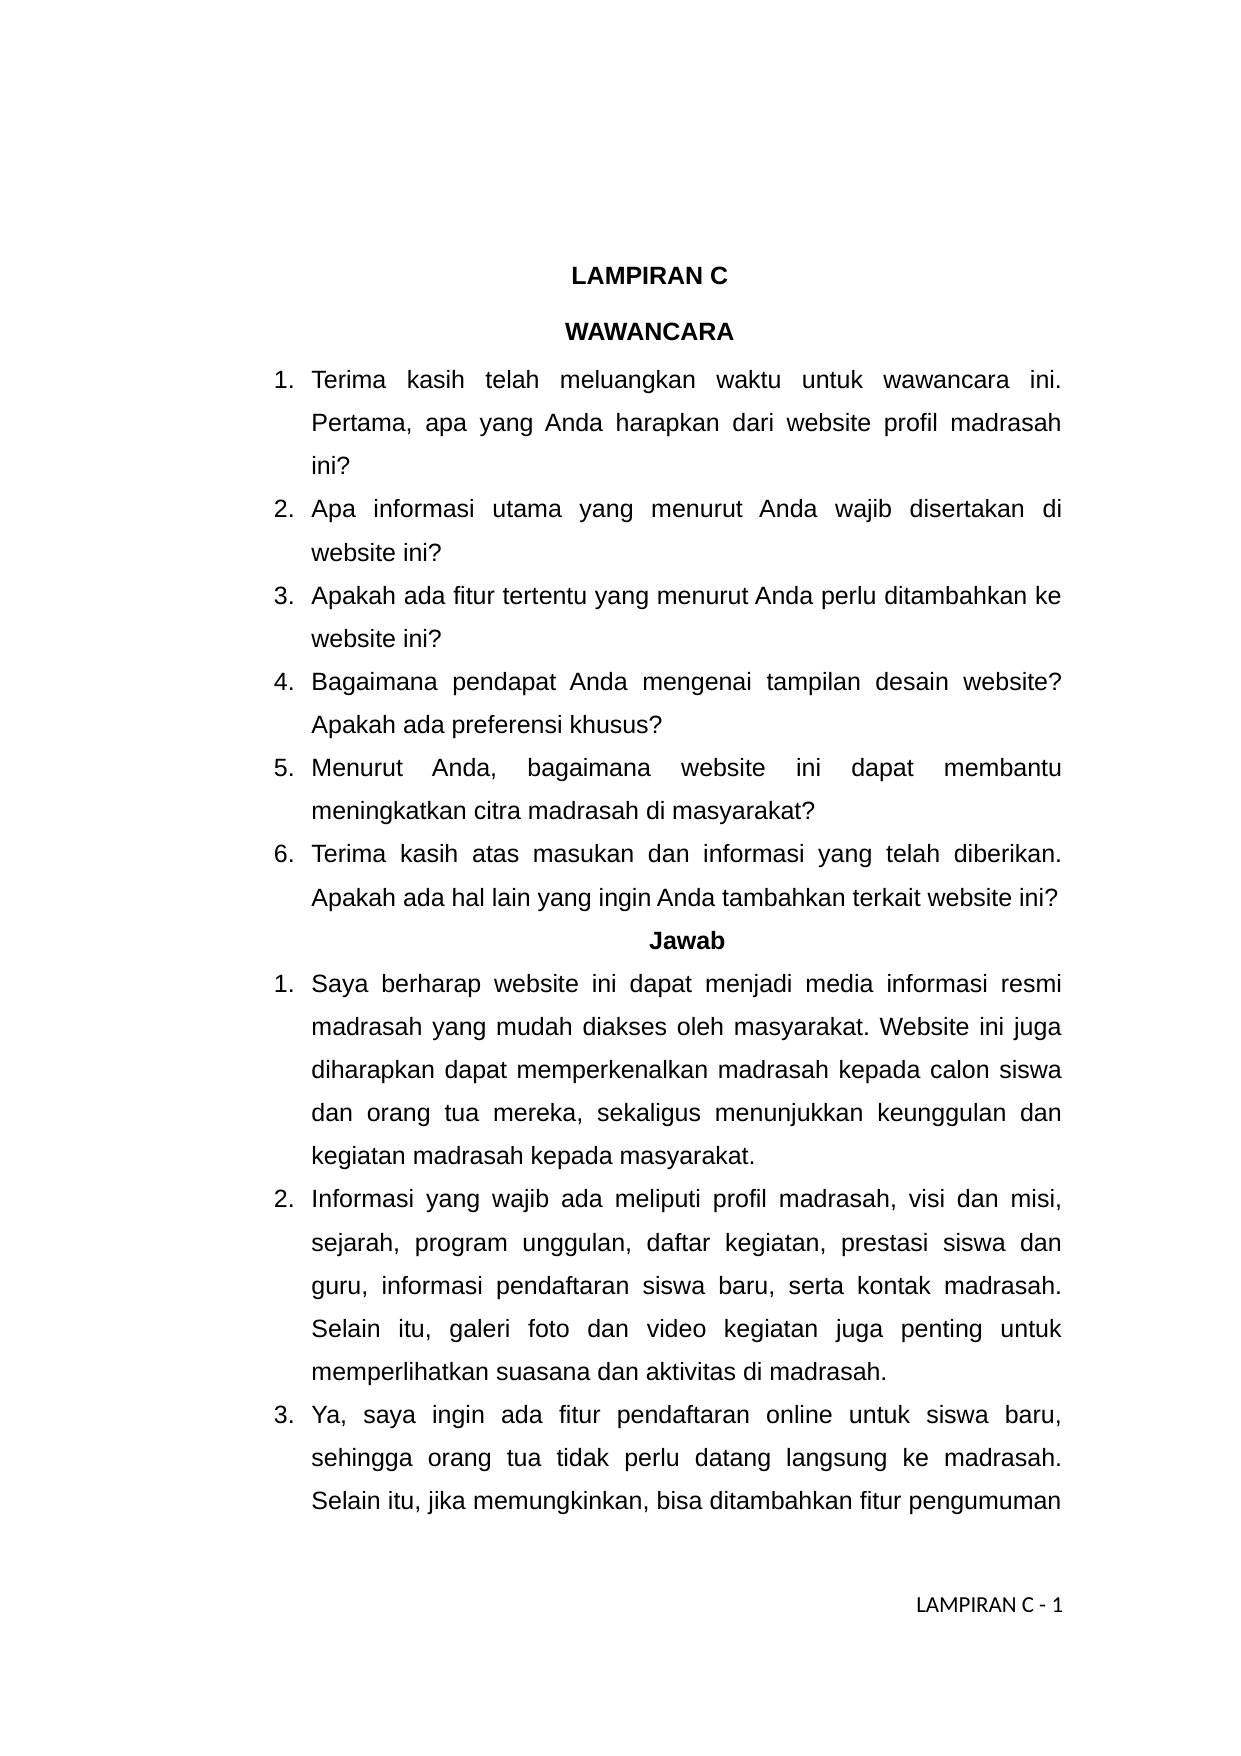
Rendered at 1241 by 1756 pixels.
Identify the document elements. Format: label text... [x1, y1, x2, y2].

list Terima kasih atas masukan dan informasi yang telah diberikan. Apakah ada hal lain yang ingin Anda tambahkan terkait website ini? [274, 839, 1063, 911]
text WAWANCARA [236, 317, 1063, 346]
list Apakah ada fitur tertentu yang menurut Anda perlu ditambahkan ke website ini? [274, 581, 1063, 652]
list Terima kasih telah meluangkan waktu untuk wawancara ini. Pertama, apa yang Anda harapkan dari website profil madrasah ini? [274, 365, 1063, 480]
list Menurut Anda, bagaimana website ini dapat membantu meningkatkan citra madrasah di masyarakat? [274, 753, 1063, 825]
list Apa informasi utama yang menurut Anda wajib disertakan di website ini? [274, 494, 1063, 566]
list Jawab [311, 926, 1063, 954]
list Saya berharap website ini dapat menjadi media informasi resmi madrasah yang mudah diakses oleh masyarakat. Website ini juga diharapkan dapat memperkenalkan madrasah kepada calon siswa dan orang tua mereka, sekaligus menunjukkan keunggulan dan kegiatan madrasah kepada masyarakat. [274, 969, 1063, 1170]
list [274, 1400, 1063, 1515]
subtitle LAMPIRAN C [236, 261, 1063, 290]
list Informasi yang wajib ada meliputi profil madrasah, visi dan misi, sejarah, program unggulan, daftar kegiatan, prestasi siswa dan guru, informasi pendaftaran siswa baru, serta kontak madrasah. Selain itu, galeri foto dan video kegiatan juga penting untuk memperlihatkan suasana dan aktivitas di madrasah. [274, 1184, 1063, 1386]
list Bagaimana pendapat Anda mengenai tampilan desain website? Apakah ada preferensi khusus? [274, 667, 1063, 739]
